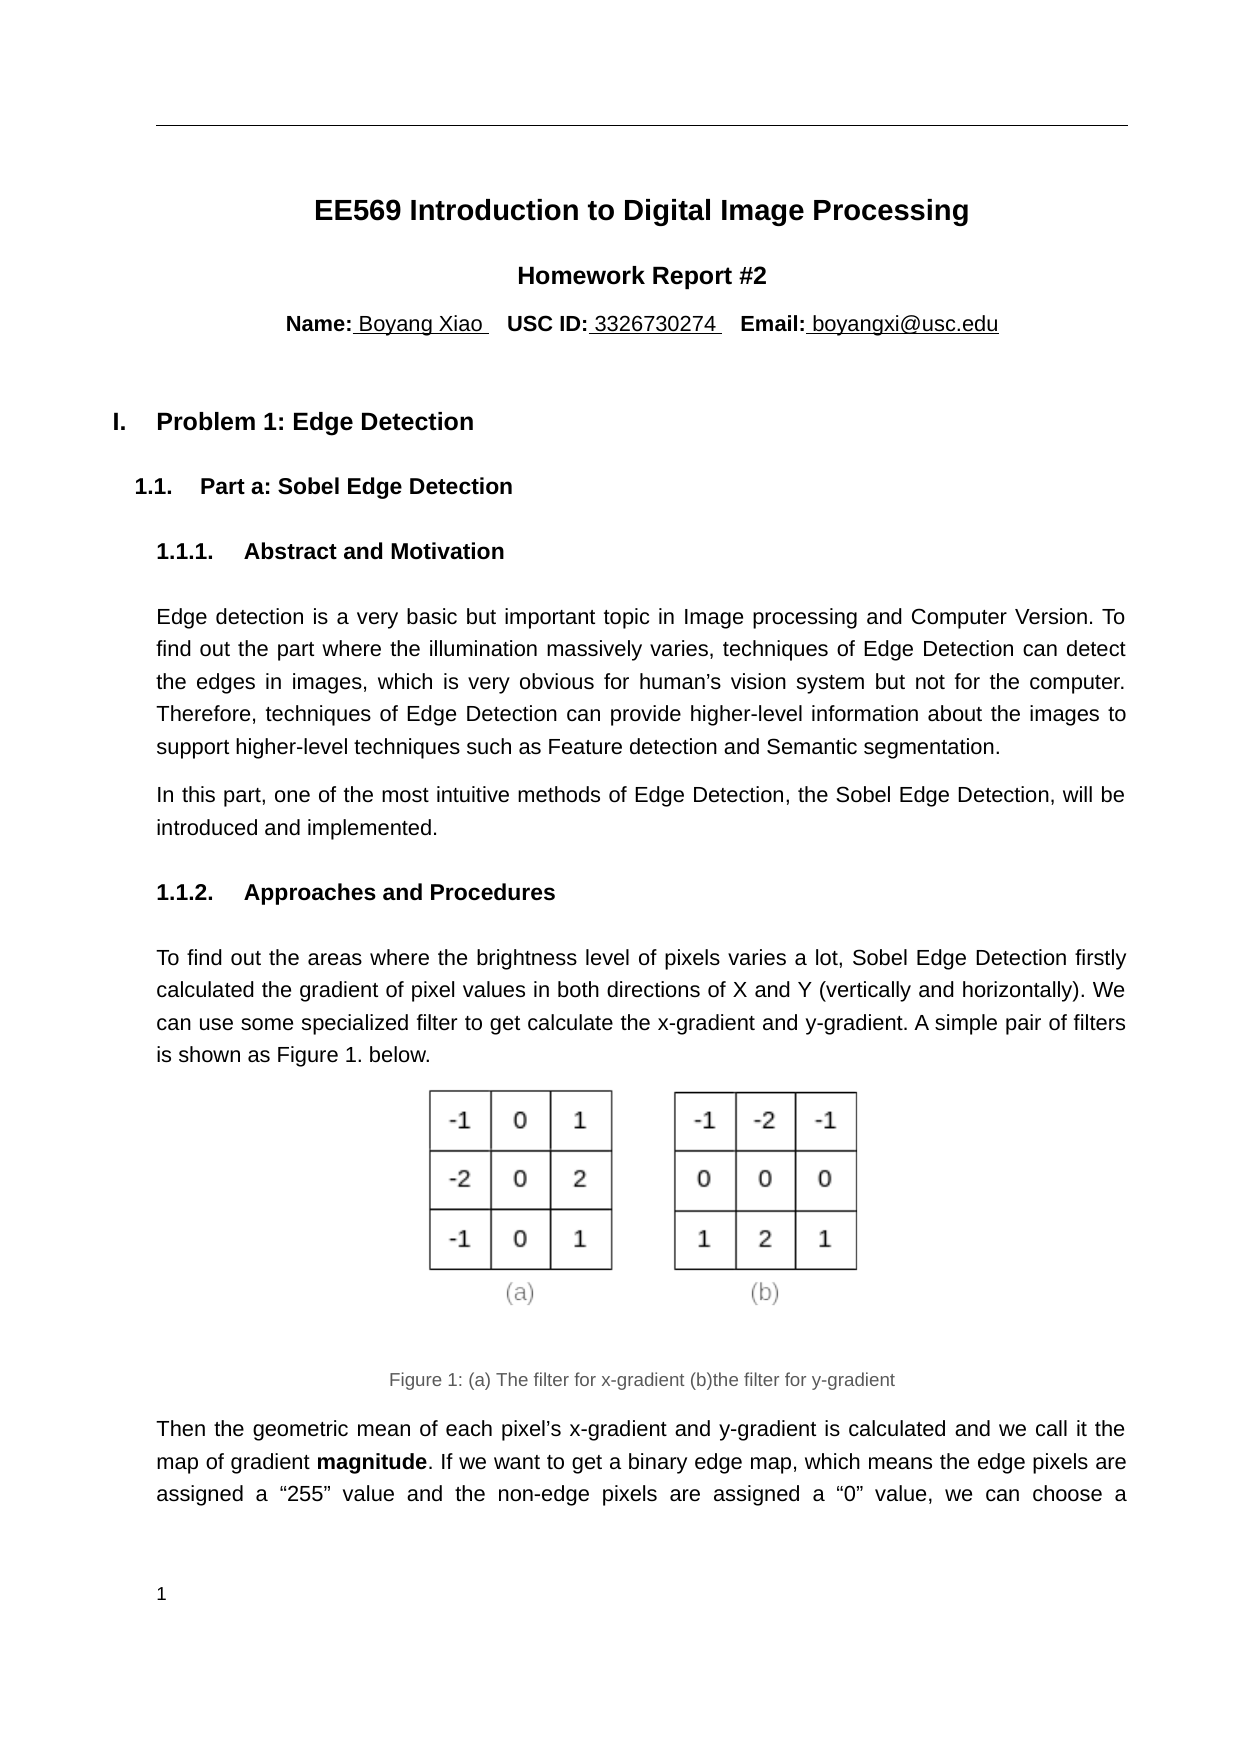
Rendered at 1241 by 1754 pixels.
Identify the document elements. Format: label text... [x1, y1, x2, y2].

text Homework Report #2 [156, 259, 1128, 291]
text Figure 1: (a) The filter for x-gradient (b)the filter for y-gradient [156, 1364, 1128, 1396]
subtitle Part a: Sobel Edge Detection [134, 470, 1128, 502]
subtitle Abstract and Motivation [156, 535, 1128, 567]
subtitle Problem 1: Edge Detection [112, 405, 1128, 437]
text To find out the areas where the brightness level of pixels varies a lot, Sobel Edge Detection firstly calculated the gradient of pixel values in both directions of X and Y (vertically and horizontally). We can use some specialized filter to get calculate the x-gradient and y-gradient. A simple pair of filters is shown as Figure 1. below. [156, 941, 1128, 1071]
text Edge detection is a very basic but important topic in Image processing and Computer Version. To find out the part where the illumination massively varies, techniques of Edge Detection can detect the edges in images, which is very obvious for human’s vision system but not for the computer. Therefore, techniques of Edge Detection can provide higher-level information about the images to support higher-level techniques such as Feature detection and Semantic segmentation. [156, 600, 1128, 762]
text EE569 Introduction to Digital Image Processing [156, 177, 1128, 242]
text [156, 1412, 1128, 1510]
text In this part, one of the most intuitive methods of Edge Detection, the Sobel Edge Detection, will be introduced and implemented. [156, 779, 1128, 844]
subtitle Approaches and Procedures [156, 876, 1128, 909]
text Name: Boyang Xiao USC ID: 3326730274 Email: boyangxi@usc.edu [156, 307, 1128, 340]
